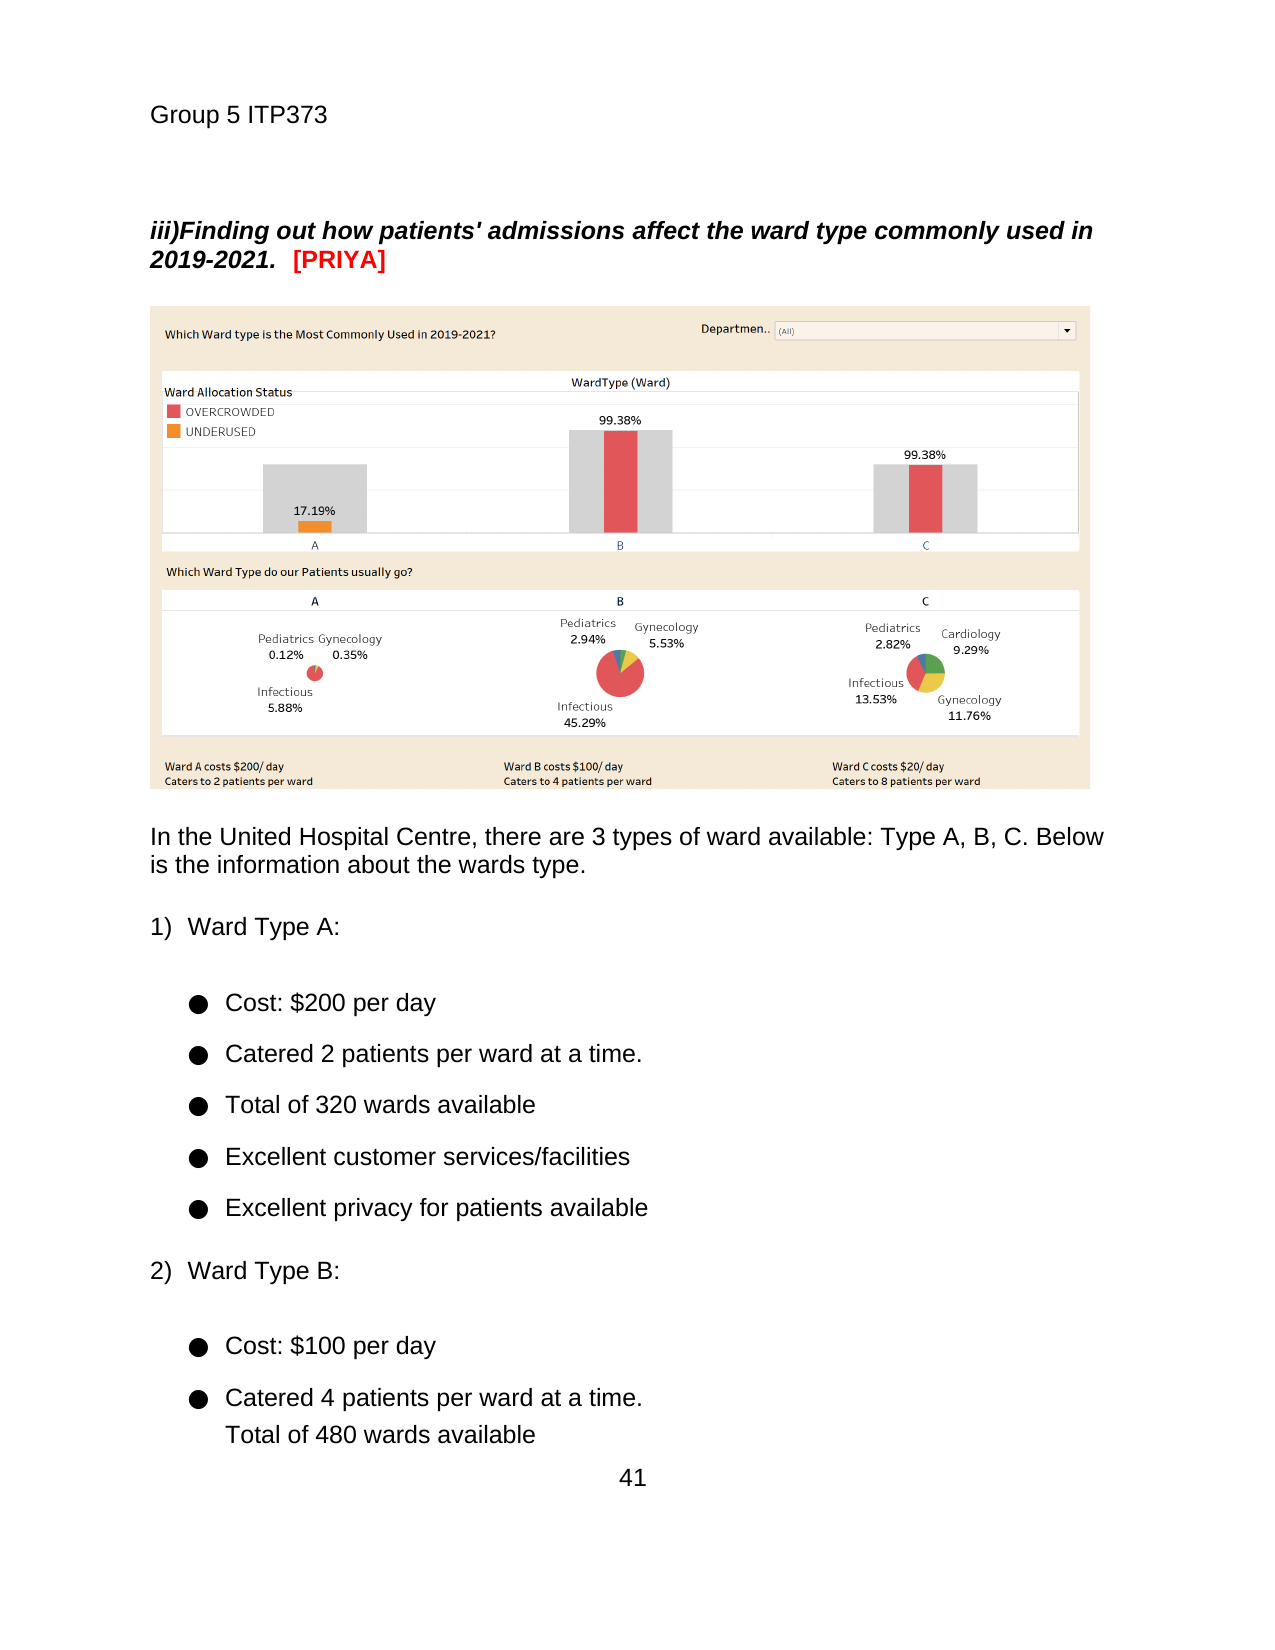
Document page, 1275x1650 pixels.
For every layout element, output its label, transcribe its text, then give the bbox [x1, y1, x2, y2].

list Cost: $100 per day [187, 1318, 1116, 1369]
picture [150, 306, 1091, 789]
list Cost: $200 per day [187, 974, 1116, 1026]
list Excellent customer services/facilities [187, 1128, 1116, 1179]
list Total of 320 wards available [187, 1077, 1116, 1128]
text In the United Hospital Centre, there are 3 types of ward available: Type A, B, C. Below is the information about the wards type. [150, 821, 1116, 879]
list Ward Type B: [150, 1256, 1116, 1284]
list Catered 2 patients per ward at a time. [187, 1026, 1116, 1077]
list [187, 1369, 1116, 1449]
text iii)Finding out how patients' admissions affect the ward type commonly used in 2019-2021. [PRIYA] [150, 216, 1116, 273]
list Excellent privacy for patients available [187, 1179, 1116, 1231]
list Ward Type A: [150, 912, 1116, 941]
